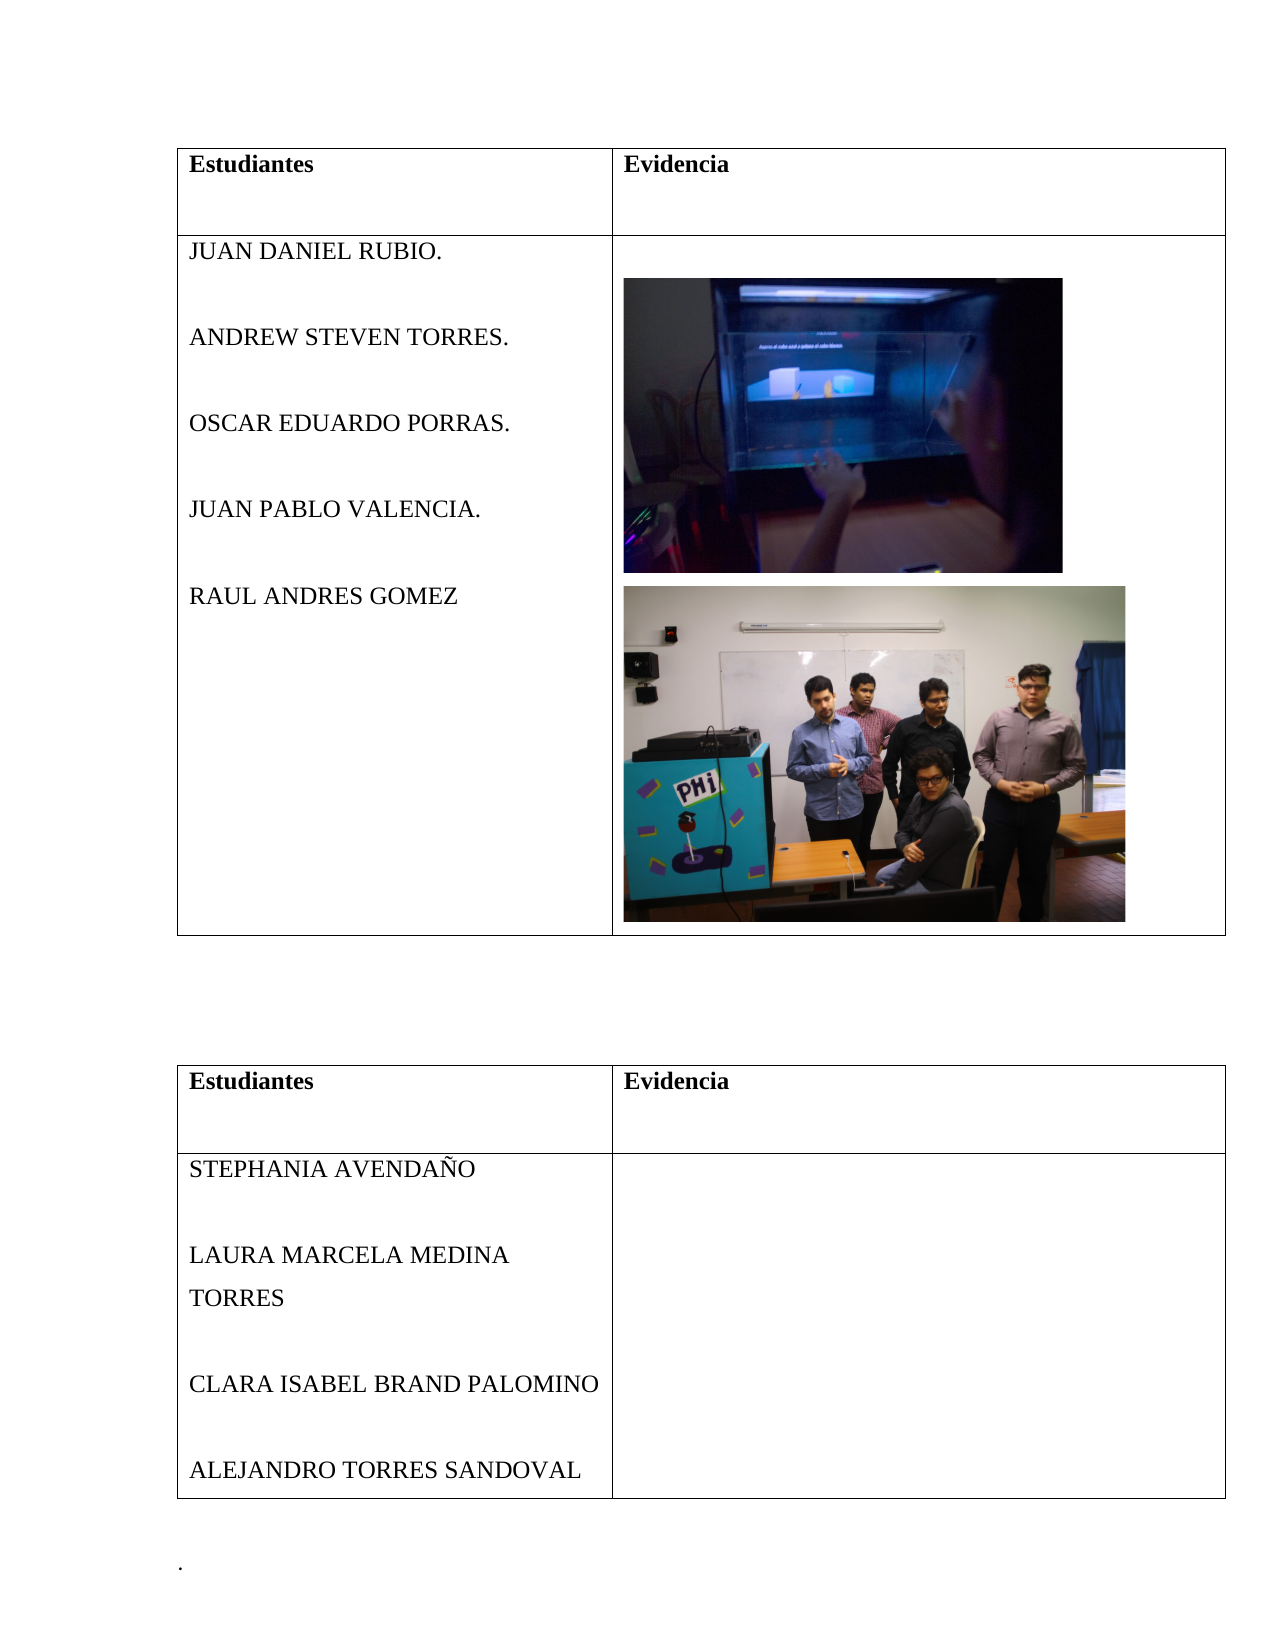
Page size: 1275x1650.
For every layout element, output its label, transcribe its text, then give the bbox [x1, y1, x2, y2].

picture [623, 586, 1126, 922]
table_header Estudiantes [178, 1066, 612, 1153]
table_header Evidencia [613, 149, 1225, 235]
table_cell [613, 236, 1225, 935]
table_cell [613, 1154, 1225, 1497]
table_cell JUAN DANIEL RUBIO. ANDREW STEVEN TORRES. OSCAR EDUARDO PORRAS. JUAN PABLO VALENCIA. RAUL ANDRES GOMEZ [178, 236, 612, 935]
picture [623, 278, 1063, 573]
table_header Evidencia [613, 1066, 1225, 1153]
table_header Estudiantes [178, 149, 612, 235]
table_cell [178, 1154, 612, 1497]
